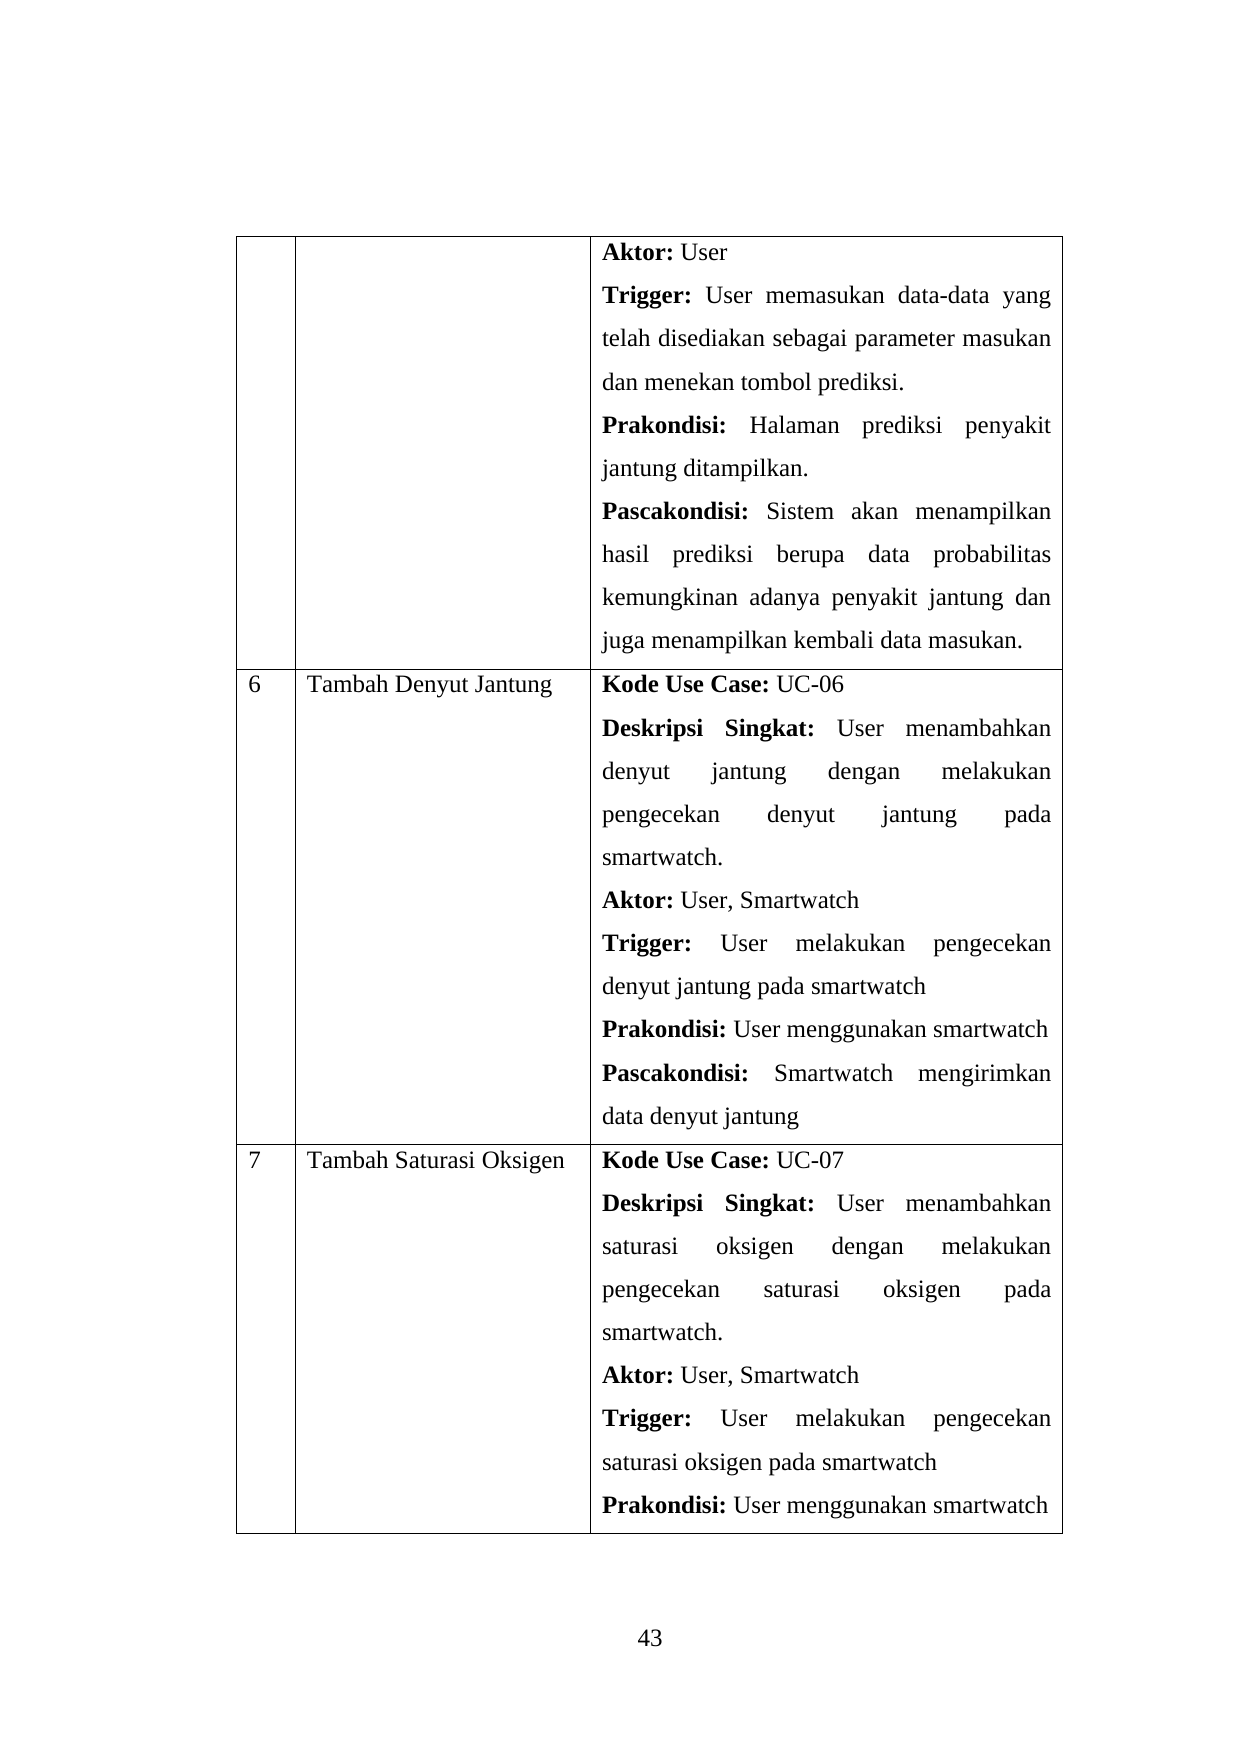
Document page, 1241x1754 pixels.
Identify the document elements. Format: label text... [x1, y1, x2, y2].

table_cell Tambah Denyut Jantung [296, 670, 590, 1144]
table_cell Kode Use Case: UC-06 Deskripsi Singkat: User menambahkan denyut jantung dengan melakukan pengecekan denyut jantung pada smartwatch. Aktor: User, Smartwatch Trigger: User melakukan pengecekan denyut jantung pada smartwatch Prakondisi: User menggunakan smartwatch Pascakondisi: Smartwatch mengirimkan data denyut jantung [591, 670, 1062, 1144]
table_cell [591, 1145, 1062, 1533]
table_cell 5 [237, 237, 295, 668]
table_cell 6 [237, 670, 295, 1144]
table_cell 7 [237, 1145, 295, 1533]
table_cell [296, 1145, 590, 1533]
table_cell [296, 237, 590, 668]
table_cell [591, 237, 1062, 668]
